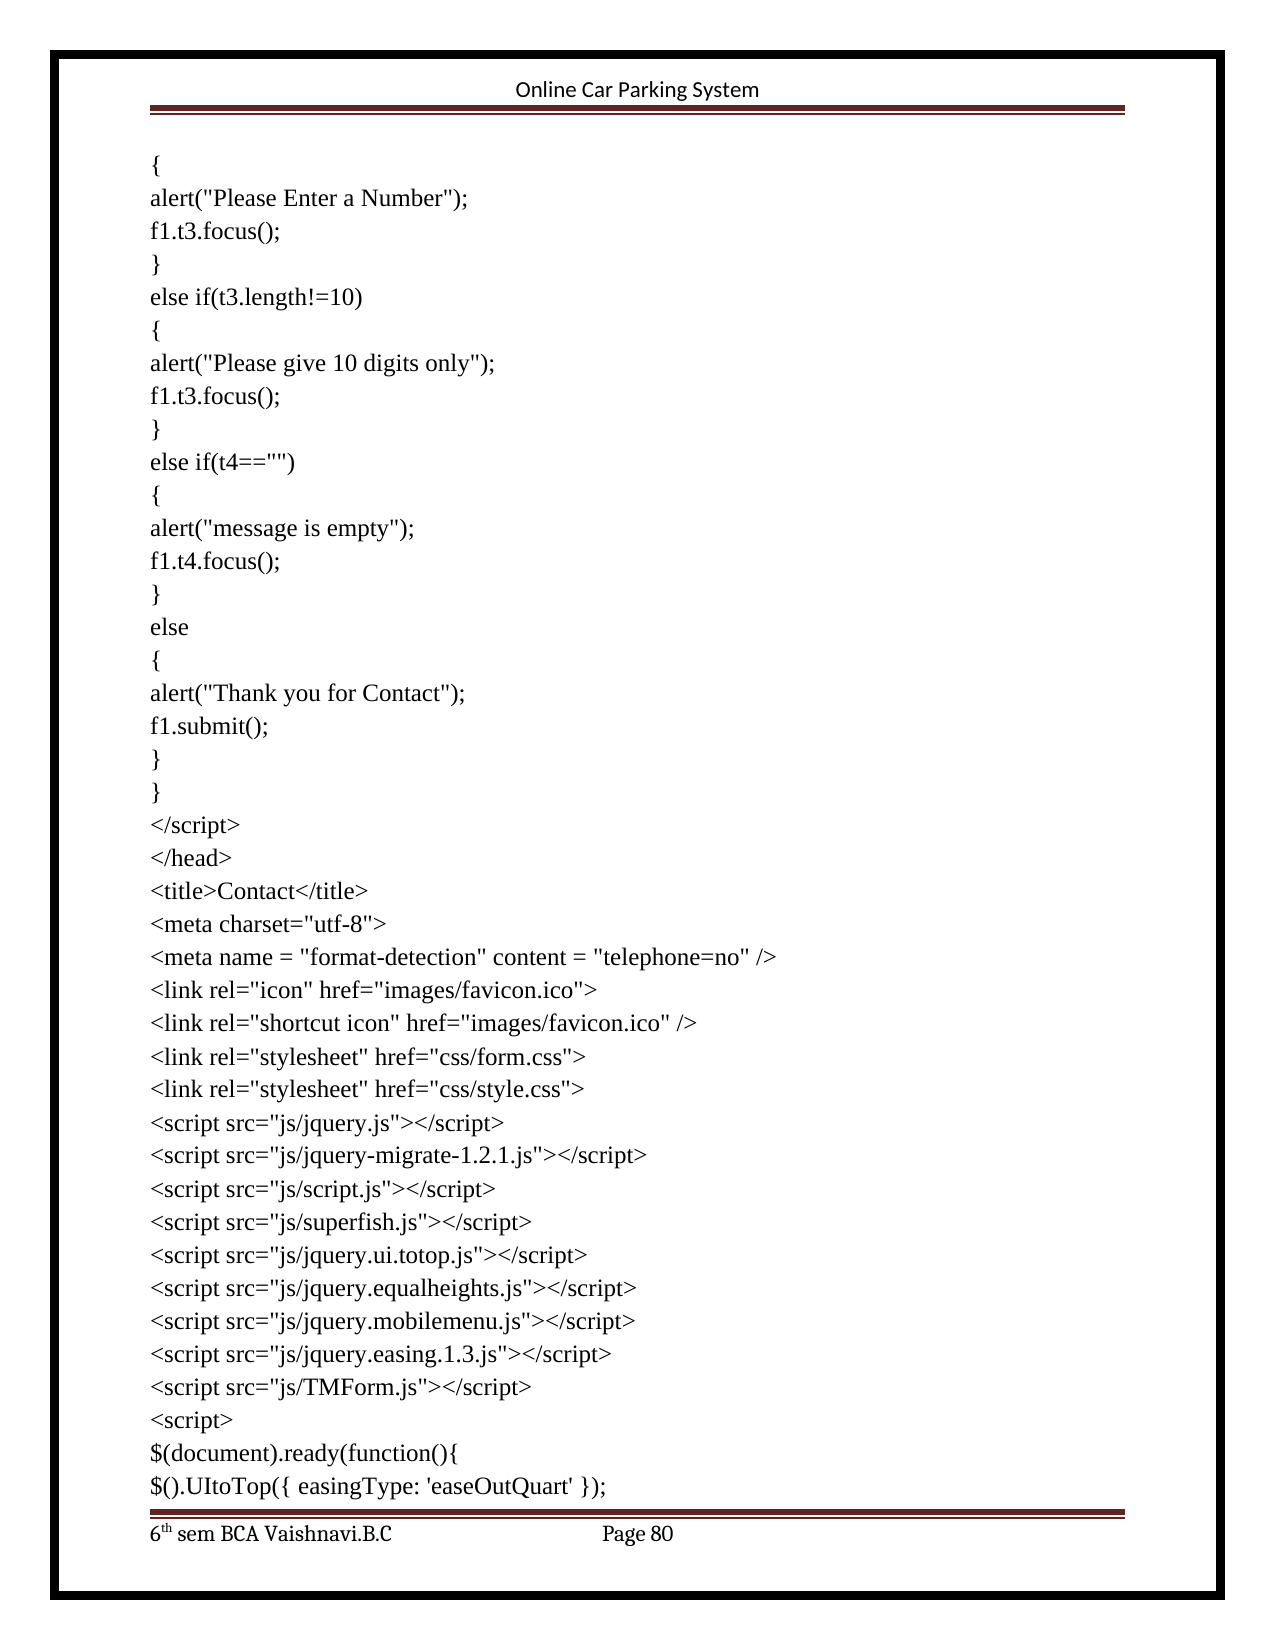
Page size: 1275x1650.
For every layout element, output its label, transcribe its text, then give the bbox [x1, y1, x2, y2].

text { [150, 150, 1125, 179]
text } [150, 414, 1125, 443]
text $().UItoTop({ easingType: 'easeOutQuart' }); [150, 1471, 1125, 1499]
text </head> [150, 843, 1125, 872]
text <title>Contact</title> [150, 876, 1125, 905]
text else if(t4=="") [150, 447, 1125, 476]
text <script src="js/jquery.ui.totop.js"></script> [150, 1240, 1125, 1268]
text <script src="js/jquery.js"></script> [150, 1108, 1125, 1136]
text alert("Thank you for Contact"); [150, 678, 1125, 707]
text } [150, 744, 1125, 773]
text <script src="js/jquery-migrate-1.2.1.js"></script> [150, 1141, 1125, 1169]
text f1.t3.focus(); [150, 381, 1125, 410]
text <link rel="stylesheet" href="css/form.css"> [150, 1042, 1125, 1070]
text { [150, 480, 1125, 509]
text } [150, 249, 1125, 278]
text <script src="js/jquery.mobilemenu.js"></script> [150, 1306, 1125, 1334]
text </script> [150, 810, 1125, 839]
text <meta name = "format-detection" content = "telephone=no" /> [150, 942, 1125, 971]
text else [150, 612, 1125, 641]
text <script src="js/TMForm.js"></script> [150, 1372, 1125, 1401]
text f1.submit(); [150, 711, 1125, 740]
text <script src="js/jquery.easing.1.3.js"></script> [150, 1339, 1125, 1367]
text <script src="js/superfish.js"></script> [150, 1207, 1125, 1235]
text f1.t3.focus(); [150, 216, 1125, 245]
text alert("Please Enter a Number"); [150, 183, 1125, 212]
text <script src="js/jquery.equalheights.js"></script> [150, 1273, 1125, 1301]
text else if(t3.length!=10) [150, 282, 1125, 311]
text <link rel="shortcut icon" href="images/favicon.ico" /> [150, 1008, 1125, 1037]
text <link rel="stylesheet" href="css/style.css"> [150, 1074, 1125, 1103]
text alert("message is empty"); [150, 513, 1125, 542]
text $(document).ready(function(){ [150, 1438, 1125, 1467]
text <link rel="icon" href="images/favicon.ico"> [150, 976, 1125, 1004]
text { [150, 645, 1125, 674]
text } [150, 777, 1125, 806]
text { [150, 315, 1125, 344]
text alert("Please give 10 digits only"); [150, 348, 1125, 377]
text <script> [150, 1405, 1125, 1433]
text } [150, 579, 1125, 608]
text f1.t4.focus(); [150, 546, 1125, 575]
text <script src="js/script.js"></script> [150, 1174, 1125, 1202]
text <meta charset="utf-8"> [150, 909, 1125, 938]
